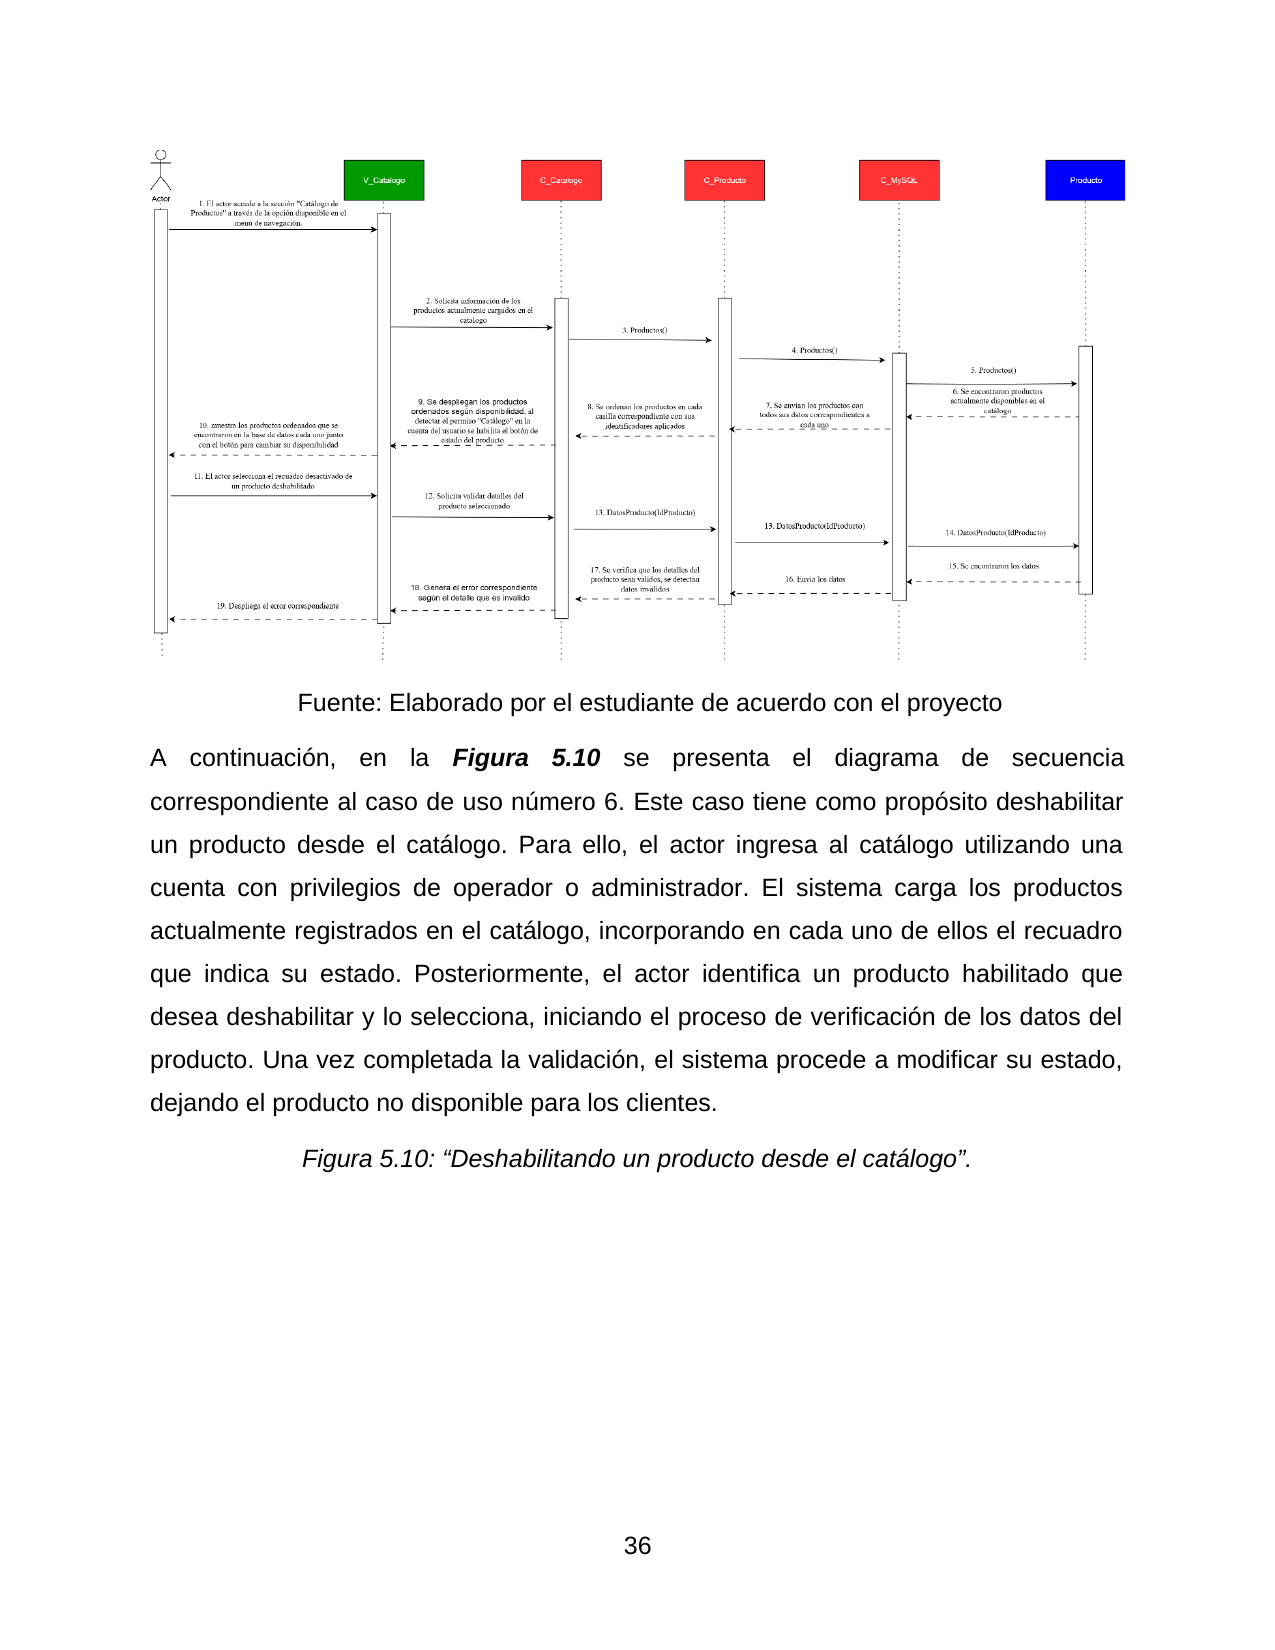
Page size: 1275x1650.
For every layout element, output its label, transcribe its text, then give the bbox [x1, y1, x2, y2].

text Fuente: Elaborado por el estudiante de acuerdo con el proyecto [224, 688, 1125, 717]
text Figura 5.10: “Deshabilitando un producto desde el catálogo”. [150, 1144, 1125, 1173]
text A continuación, en la Figura 5.10 se presenta el diagrama de secuencia correspondiente al caso de uso número 6. Este caso tiene como propósito deshabilitar un producto desde el catálogo. Para ello, el actor ingresa al catálogo utilizando una cuenta con privilegios de operador o administrador. El sistema carga los productos actualmente registrados en el catálogo, incorporando en cada uno de ellos el recuadro que indica su estado. Posteriormente, el actor identifica un producto habilitado que desea deshabilitar y lo selecciona, iniciando el proceso de verificación de los datos del producto. Una vez completada la validación, el sistema procede a modificar su estado, dejando el producto no disponible para los clientes. [150, 743, 1125, 1117]
picture [150, 150, 1125, 661]
